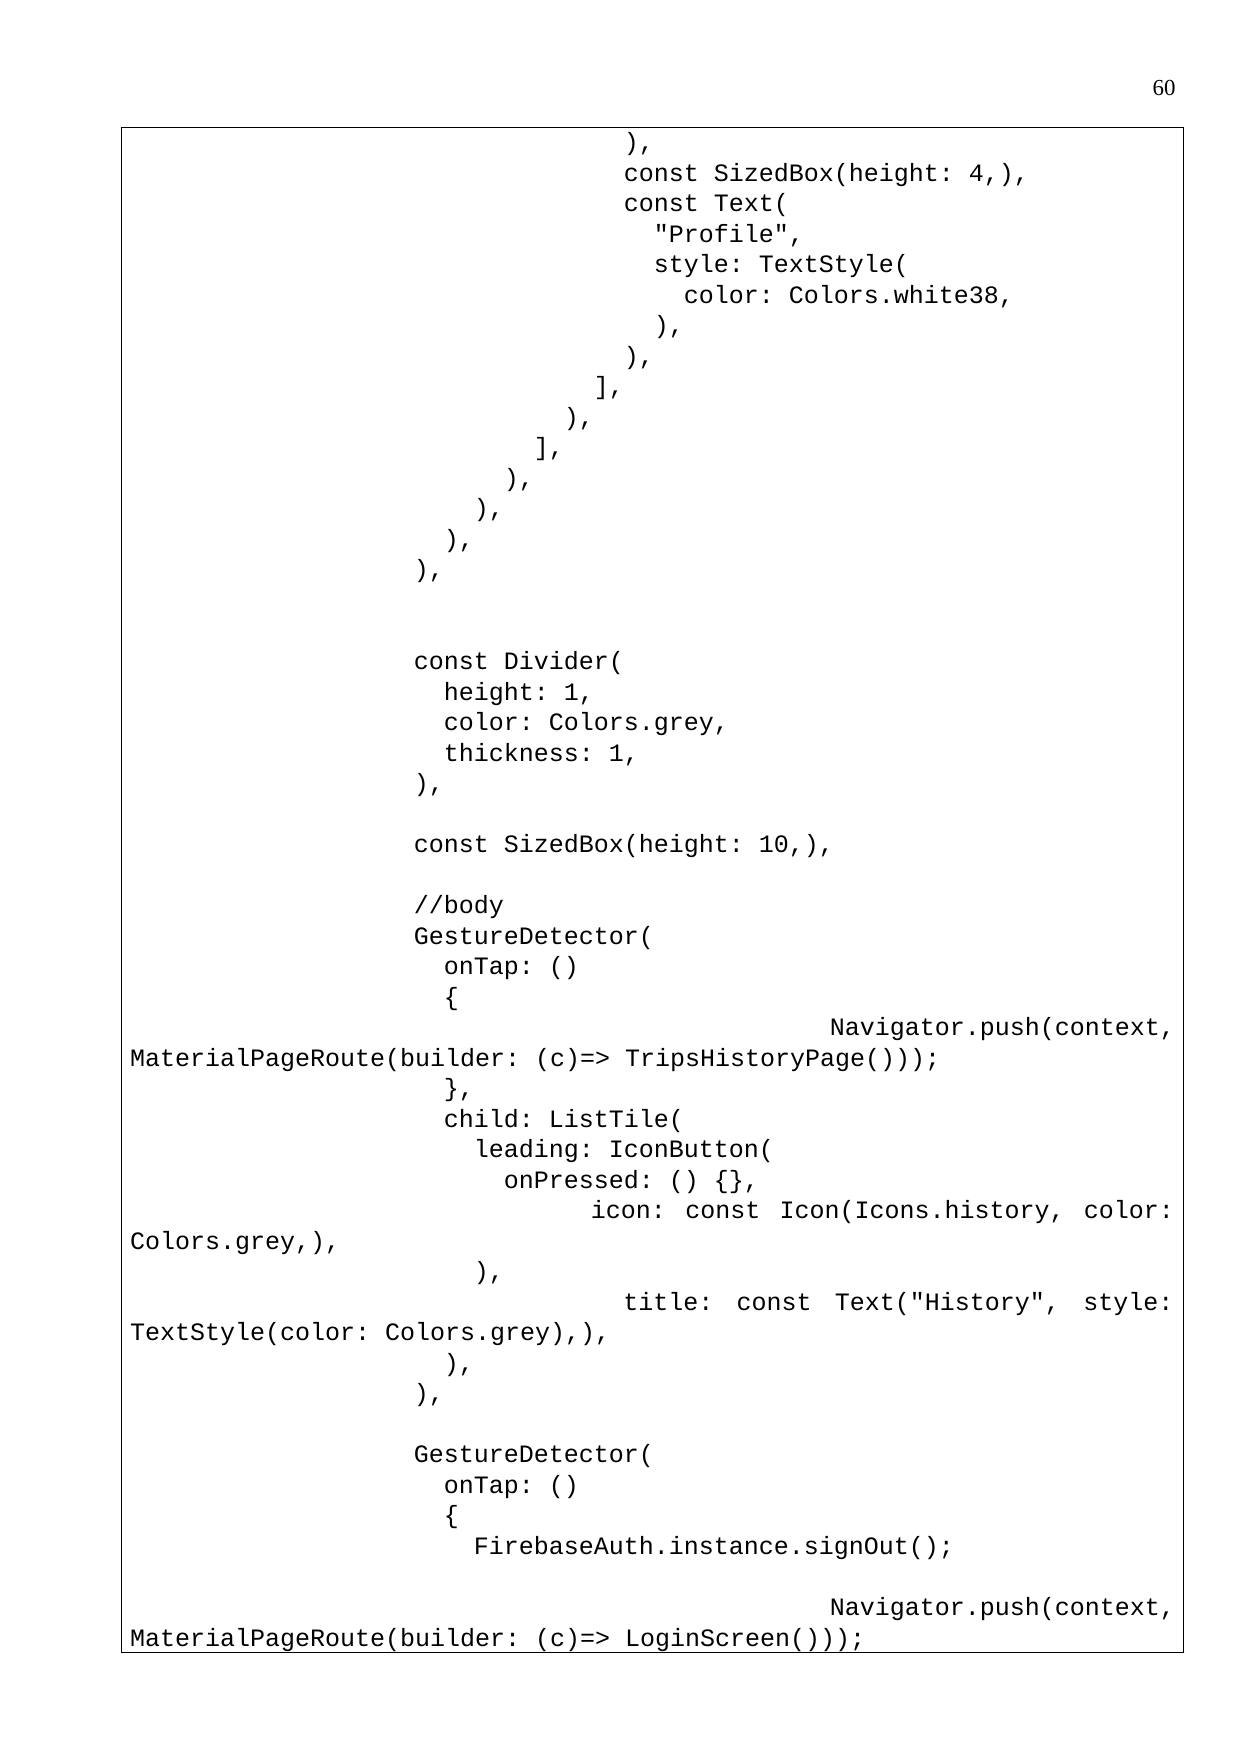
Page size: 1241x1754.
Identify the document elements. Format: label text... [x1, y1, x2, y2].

text ), [122, 1347, 1183, 1378]
text ), [122, 128, 1183, 157]
text GestureDetector( [122, 1439, 1183, 1469]
text ), [122, 554, 1183, 585]
text color: Colors.white38, [122, 279, 1183, 310]
text onTap: () [122, 1469, 1183, 1500]
text color: Colors.grey, [122, 706, 1183, 737]
text ), [122, 523, 1183, 554]
text }, [122, 1073, 1183, 1103]
text { [122, 981, 1183, 1012]
text ), [122, 340, 1183, 371]
text Navigator.push(context, MaterialPageRoute(builder: (c)=> LoginScreen())); [122, 1592, 1183, 1652]
text const SizedBox(height: 4,), [122, 157, 1183, 188]
text { [122, 1500, 1183, 1531]
text onTap: () [122, 951, 1183, 981]
text height: 1, [122, 676, 1183, 706]
text "Profile", [122, 218, 1183, 249]
text ), [122, 1378, 1183, 1409]
text thickness: 1, [122, 737, 1183, 767]
text Navigator.push(context, MaterialPageRoute(builder: (c)=> TripsHistoryPage())); [122, 1012, 1183, 1073]
text ), [122, 493, 1183, 523]
text leading: IconButton( [122, 1134, 1183, 1164]
text ], [122, 432, 1183, 462]
text ], [122, 371, 1183, 401]
text const SizedBox(height: 10,), [122, 828, 1183, 860]
text ), [122, 462, 1183, 493]
text ), [122, 401, 1183, 432]
text GestureDetector( [122, 920, 1183, 951]
text const Divider( [122, 645, 1183, 676]
text const Text( [122, 188, 1183, 218]
text title: const Text("History", style: TextStyle(color: Colors.grey),), [122, 1286, 1183, 1347]
text ), [122, 310, 1183, 340]
text onPressed: () {}, [122, 1164, 1183, 1195]
text ), [122, 767, 1183, 799]
text icon: const Icon(Icons.history, color: Colors.grey,), [122, 1195, 1183, 1256]
text style: TextStyle( [122, 249, 1183, 279]
text //body [122, 889, 1183, 920]
text child: ListTile( [122, 1103, 1183, 1134]
text FirebaseAuth.instance.signOut(); [122, 1531, 1183, 1562]
text ), [122, 1256, 1183, 1286]
